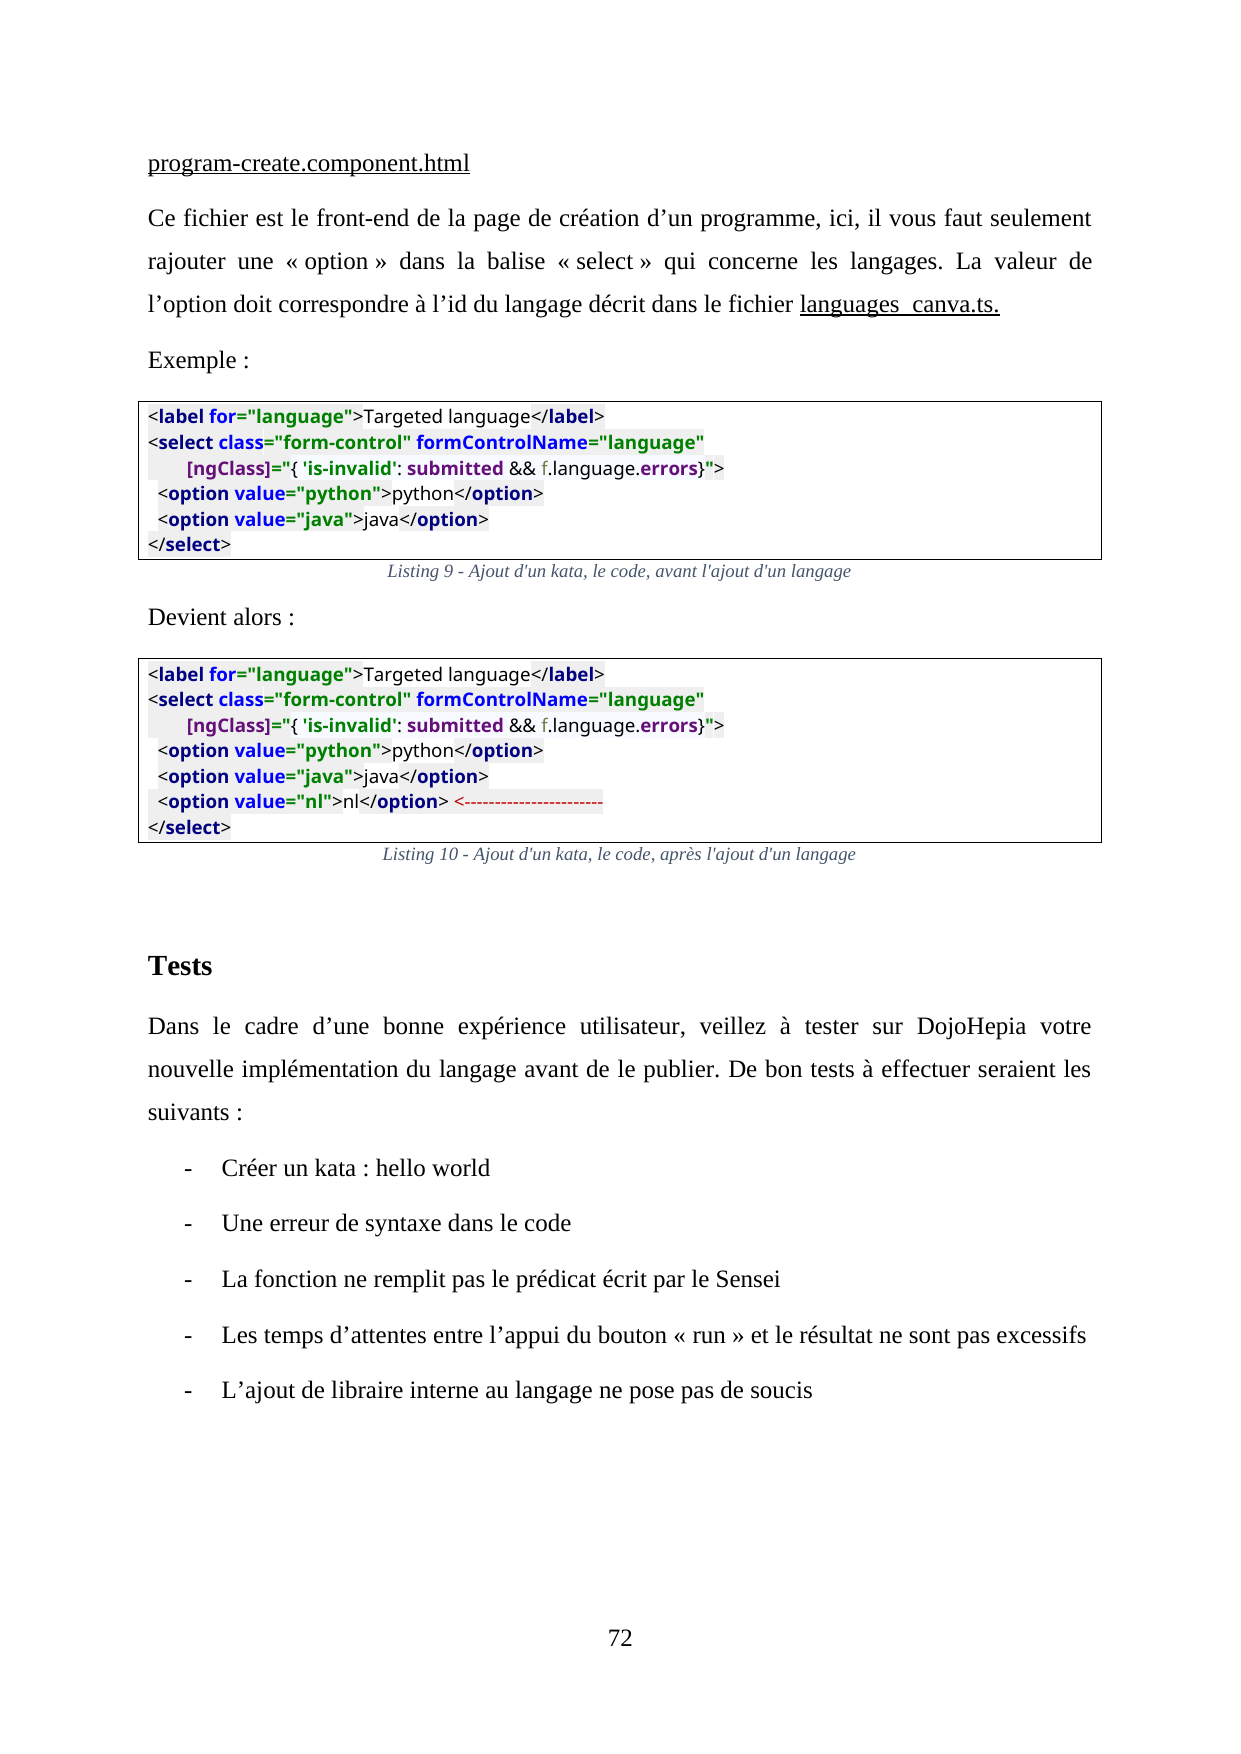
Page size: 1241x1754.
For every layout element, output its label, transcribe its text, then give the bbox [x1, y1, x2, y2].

text program-create.component.html [148, 148, 1093, 176]
text Ce fichier est le front-end de la page de création d’un programme, ici, il vous faut seulement rajouter une « option » dans la balise « select » qui concerne les langages. La valeur de l’option doit correspondre à l’id du langage décrit dans le fichier languages_canva.ts. [148, 203, 1093, 318]
list La fonction ne remplit pas le prédicat écrit par le Sensei [184, 1264, 1093, 1293]
list L’ajout de libraire interne au langage ne pose pas de soucis [184, 1375, 1093, 1404]
list Créer un kata : hello world [184, 1153, 1093, 1182]
text Dans le cadre d’une bonne expérience utilisateur, veillez à tester sur DojoHepia votre nouvelle implémentation du langage avant de le publier. De bon tests à effectuer seraient les suivants : [148, 1011, 1093, 1126]
text Exemple : [148, 345, 1093, 374]
list Une erreur de syntaxe dans le code [184, 1208, 1093, 1237]
text <label for="language">Targeted language</label> <select class="form-control" formControlName="language" [ngClass]="{ 'is-invalid': submitted && f.language.errors}"> <option value="python">python</option> <option value="java">java</option> </select> [139, 402, 1101, 559]
subtitle Tests [148, 948, 1093, 982]
text <option value="nl">nl</option> <----------------------- </select> [139, 786, 1101, 842]
text <label for="language">Targeted language</label> <select class="form-control" formControlName="language" [ngClass]="{ 'is-invalid': submitted && f.language.errors}"> <option value="python">python</option> <option value="java">java</option> [139, 659, 1101, 786]
text Devient alors : [148, 602, 1093, 631]
list Les temps d’attentes entre l’appui du bouton « run » et le résultat ne sont pas excessifs [184, 1320, 1093, 1348]
